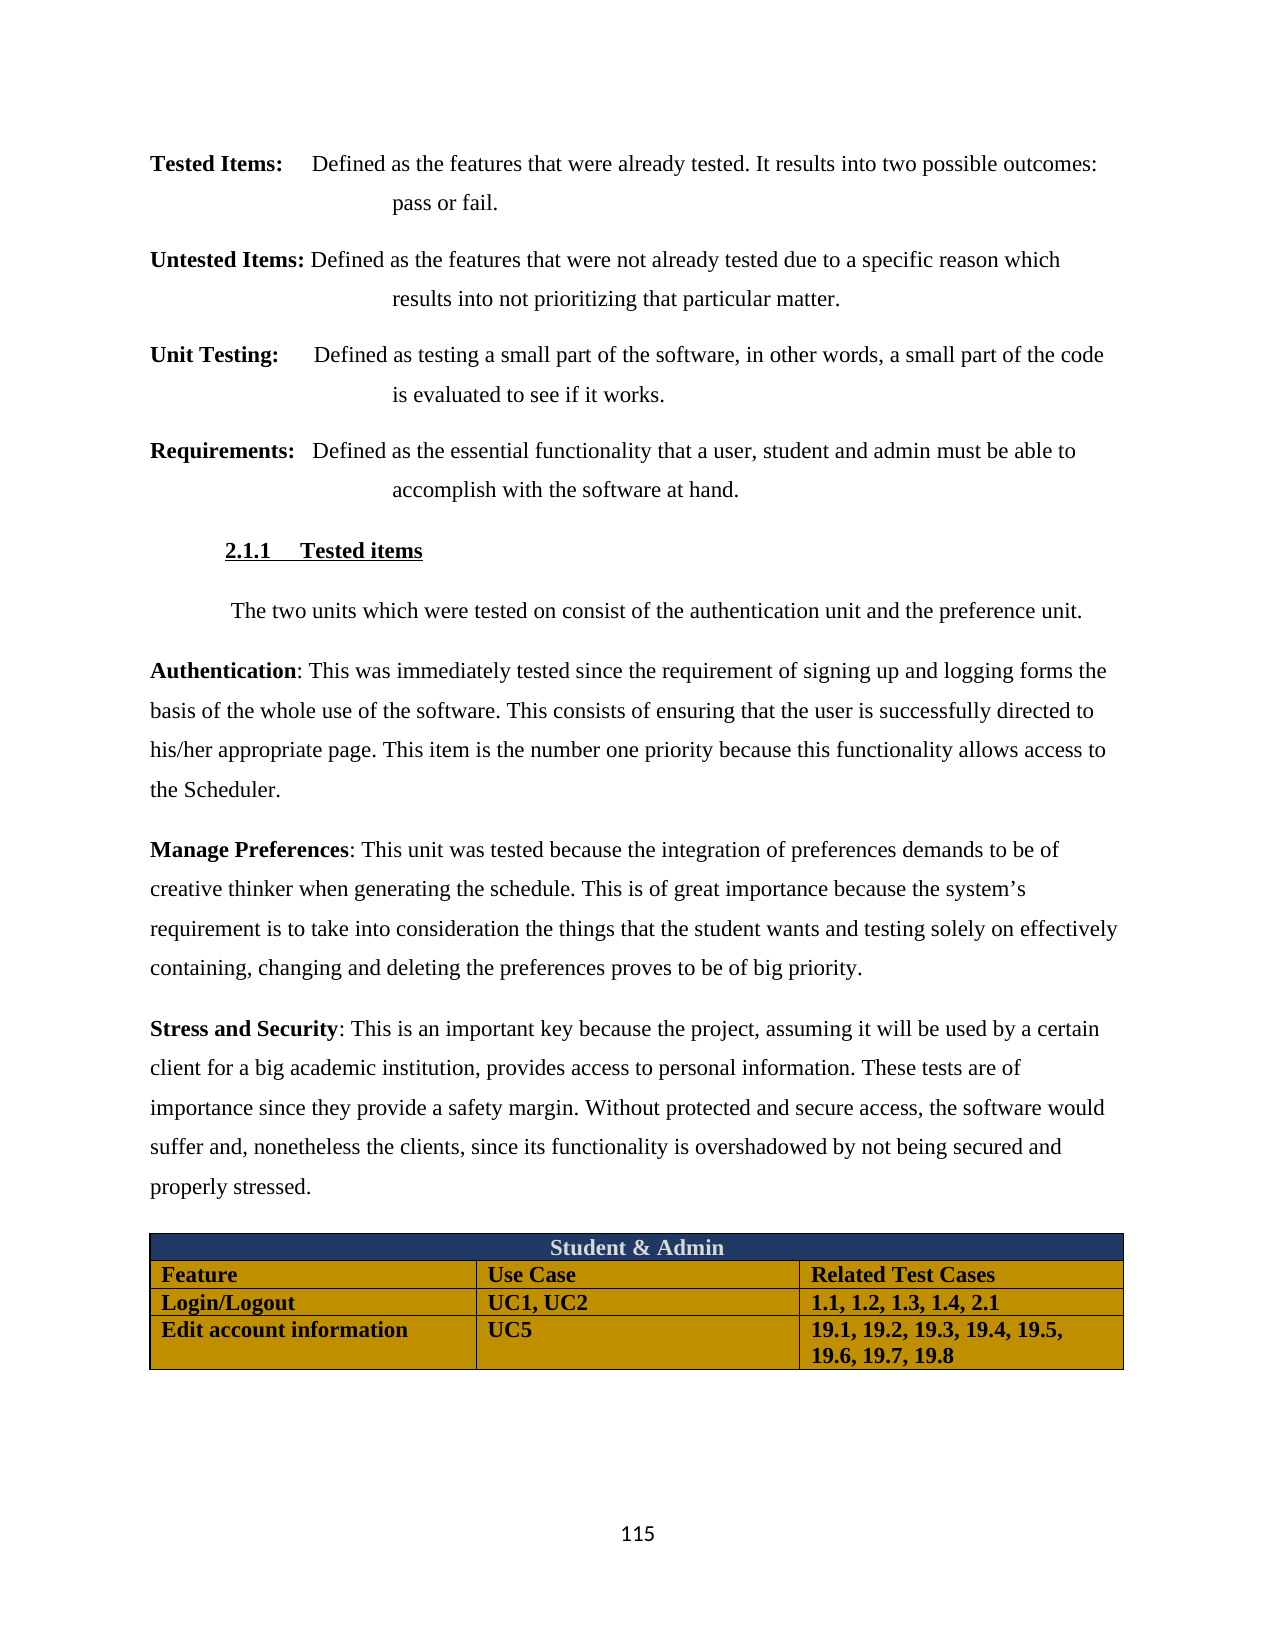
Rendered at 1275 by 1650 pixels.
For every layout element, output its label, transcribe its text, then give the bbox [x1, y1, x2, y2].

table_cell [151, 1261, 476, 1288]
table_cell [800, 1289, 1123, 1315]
text Authentication: This was immediately tested since the requirement of signing up and logging forms the basis of the whole use of the software. This consists of ensuring that the user is successfully directed to his/her appropriate page. This item is the number one priority because this functionality allows access to the Scheduler. [150, 657, 1125, 802]
text Requirements: Defined as the essential functionality that a user, student and admin must be able to accomplish with the software at hand. [150, 437, 1125, 503]
text 2.1.1 Tested items [150, 537, 1125, 563]
text Manage Preferences: This unit was tested because the integration of preferences demands to be of creative thinker when generating the schedule. This is of great importance because the system’s requirement is to take into consideration the things that the student wants and testing solely on effectively containing, changing and deleting the preferences proves to be of big priority. [150, 836, 1125, 981]
text The two units which were tested on consist of the authentication unit and the preference unit. [150, 597, 1125, 623]
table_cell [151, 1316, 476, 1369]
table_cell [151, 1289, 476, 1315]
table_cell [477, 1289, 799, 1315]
text Tested Items: Defined as the features that were already tested. It results into two possible outcomes: pass or fail. [150, 150, 1125, 216]
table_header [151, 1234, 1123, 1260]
text Untested Items: Defined as the features that were not already tested due to a specific reason which results into not prioritizing that particular matter. [150, 246, 1125, 311]
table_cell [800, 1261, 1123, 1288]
text Unit Testing: Defined as testing a small part of the software, in other words, a small part of the code is evaluated to see if it works. [150, 341, 1125, 407]
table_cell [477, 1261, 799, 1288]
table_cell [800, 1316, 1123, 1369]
text Stress and Security: This is an important key because the project, assuming it will be used by a certain client for a big academic institution, provides access to personal information. These tests are of importance since they provide a safety margin. Without protected and secure access, the software would suffer and, nonetheless the clients, since its functionality is overshadowed by not being secured and properly stressed. [150, 1015, 1125, 1199]
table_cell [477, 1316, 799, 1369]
